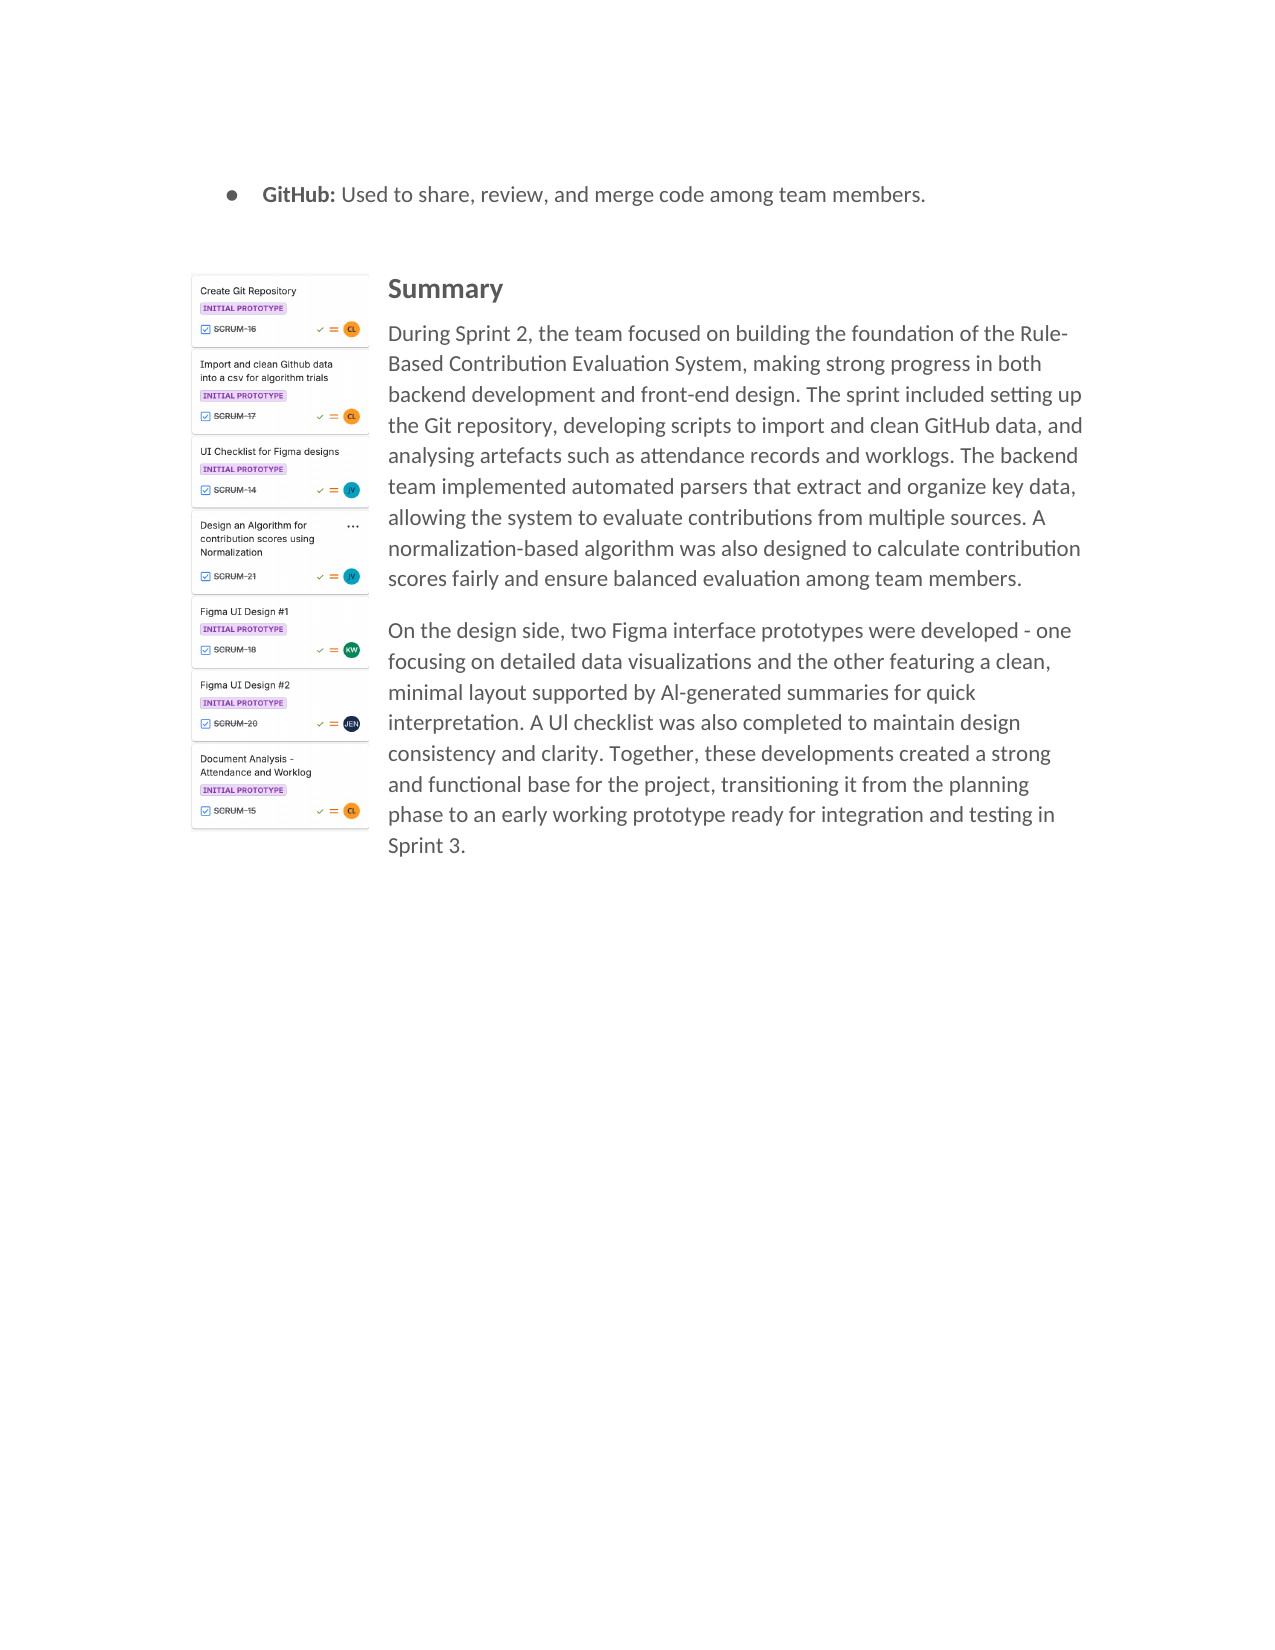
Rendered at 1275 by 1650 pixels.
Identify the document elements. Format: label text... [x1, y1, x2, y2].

subtitle Summary [187, 271, 1087, 306]
picture [190, 273, 369, 832]
text On the design side, two Figma interface prototypes were developed - one focusing on detailed data visualizations and the other featuring a clean, minimal layout supported by Al-generated summaries for quick interpretation. A Ul checklist was also completed to maintain design consistency and clarity. Together, these developments created a strong and functional base for the project, transitioning it from the planning phase to an early working prototype ready for integration and testing in Sprint 3. [187, 616, 1087, 859]
list GitHub: Used to share, review, and merge code among team members. [225, 180, 1087, 239]
text During Sprint 2, the team focused on building the foundation of the Rule-Based Contribution Evaluation System, making strong progress in both backend development and front-end design. The sprint included setting up the Git repository, developing scripts to import and clean GitHub data, and analysing artefacts such as attendance records and worklogs. The backend team implemented automated parsers that extract and organize key data, allowing the system to evaluate contributions from multiple sources. A normalization-based algorithm was also designed to calculate contribution scores fairly and ensure balanced evaluation among team members. [369, 319, 1087, 593]
